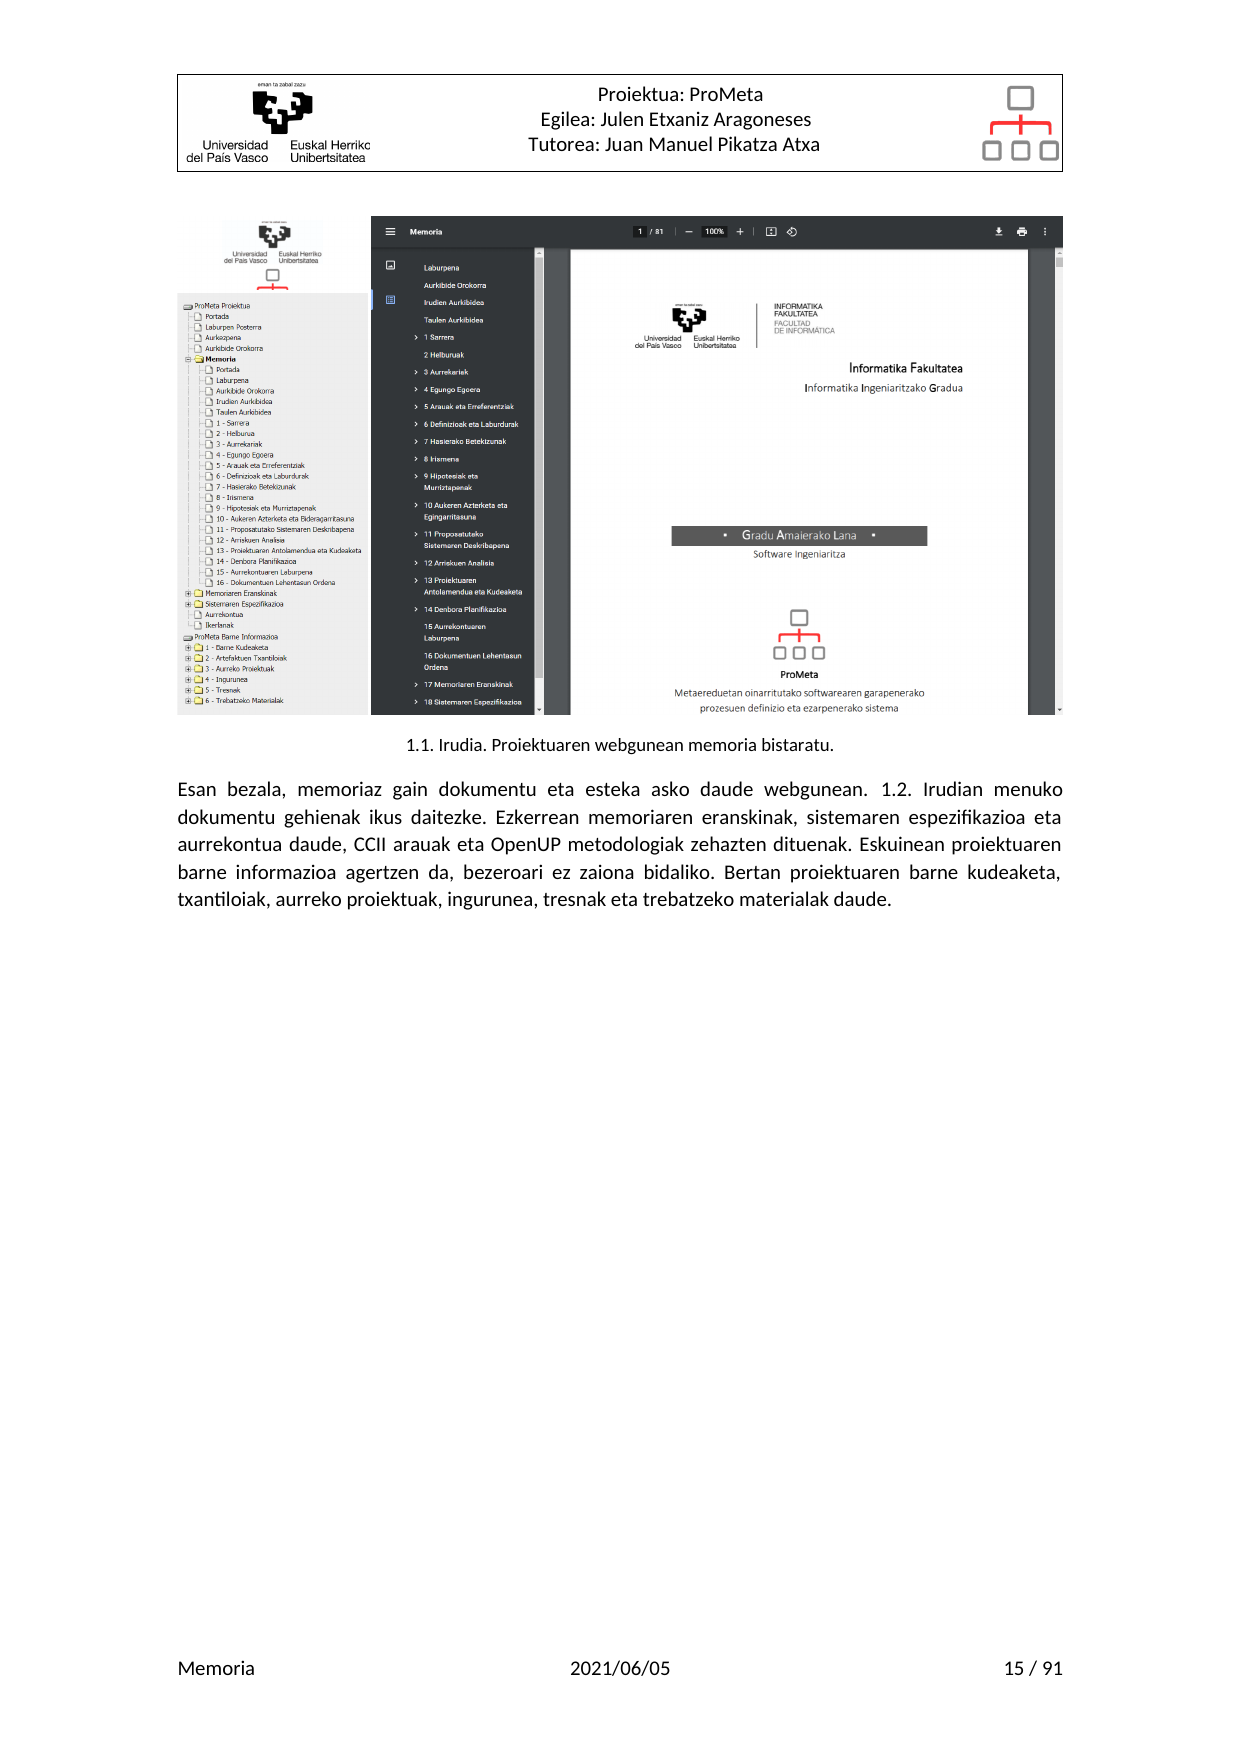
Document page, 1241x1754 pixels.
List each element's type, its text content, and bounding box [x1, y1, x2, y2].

picture [177, 216, 1063, 715]
picture [978, 80, 1060, 162]
picture [182, 80, 370, 162]
text Esan bezala, memoriaz gain dokumentu eta esteka asko daude webgunean. 1.2. Irudian menuko dokumentu gehienak ikus daitezke. Ezkerrean memoriaren eranskinak, sistemaren espezifikazioa eta aurrekontua daude, CCII arauak eta OpenUP metodologiak zehazten dituenak. Eskuinean proiektuaren barne informazioa agertzen da, bezeroari ez zaiona bidaliko. Bertan proiektuaren barne kudeaketa, txantiloiak, aurreko proiektuak, ingurunea, tresnak eta trebatzeko materialak daude. [177, 777, 1063, 912]
text 1.1. Irudia. Proiektuaren webgunean memoria bistaratu. [177, 733, 1063, 756]
